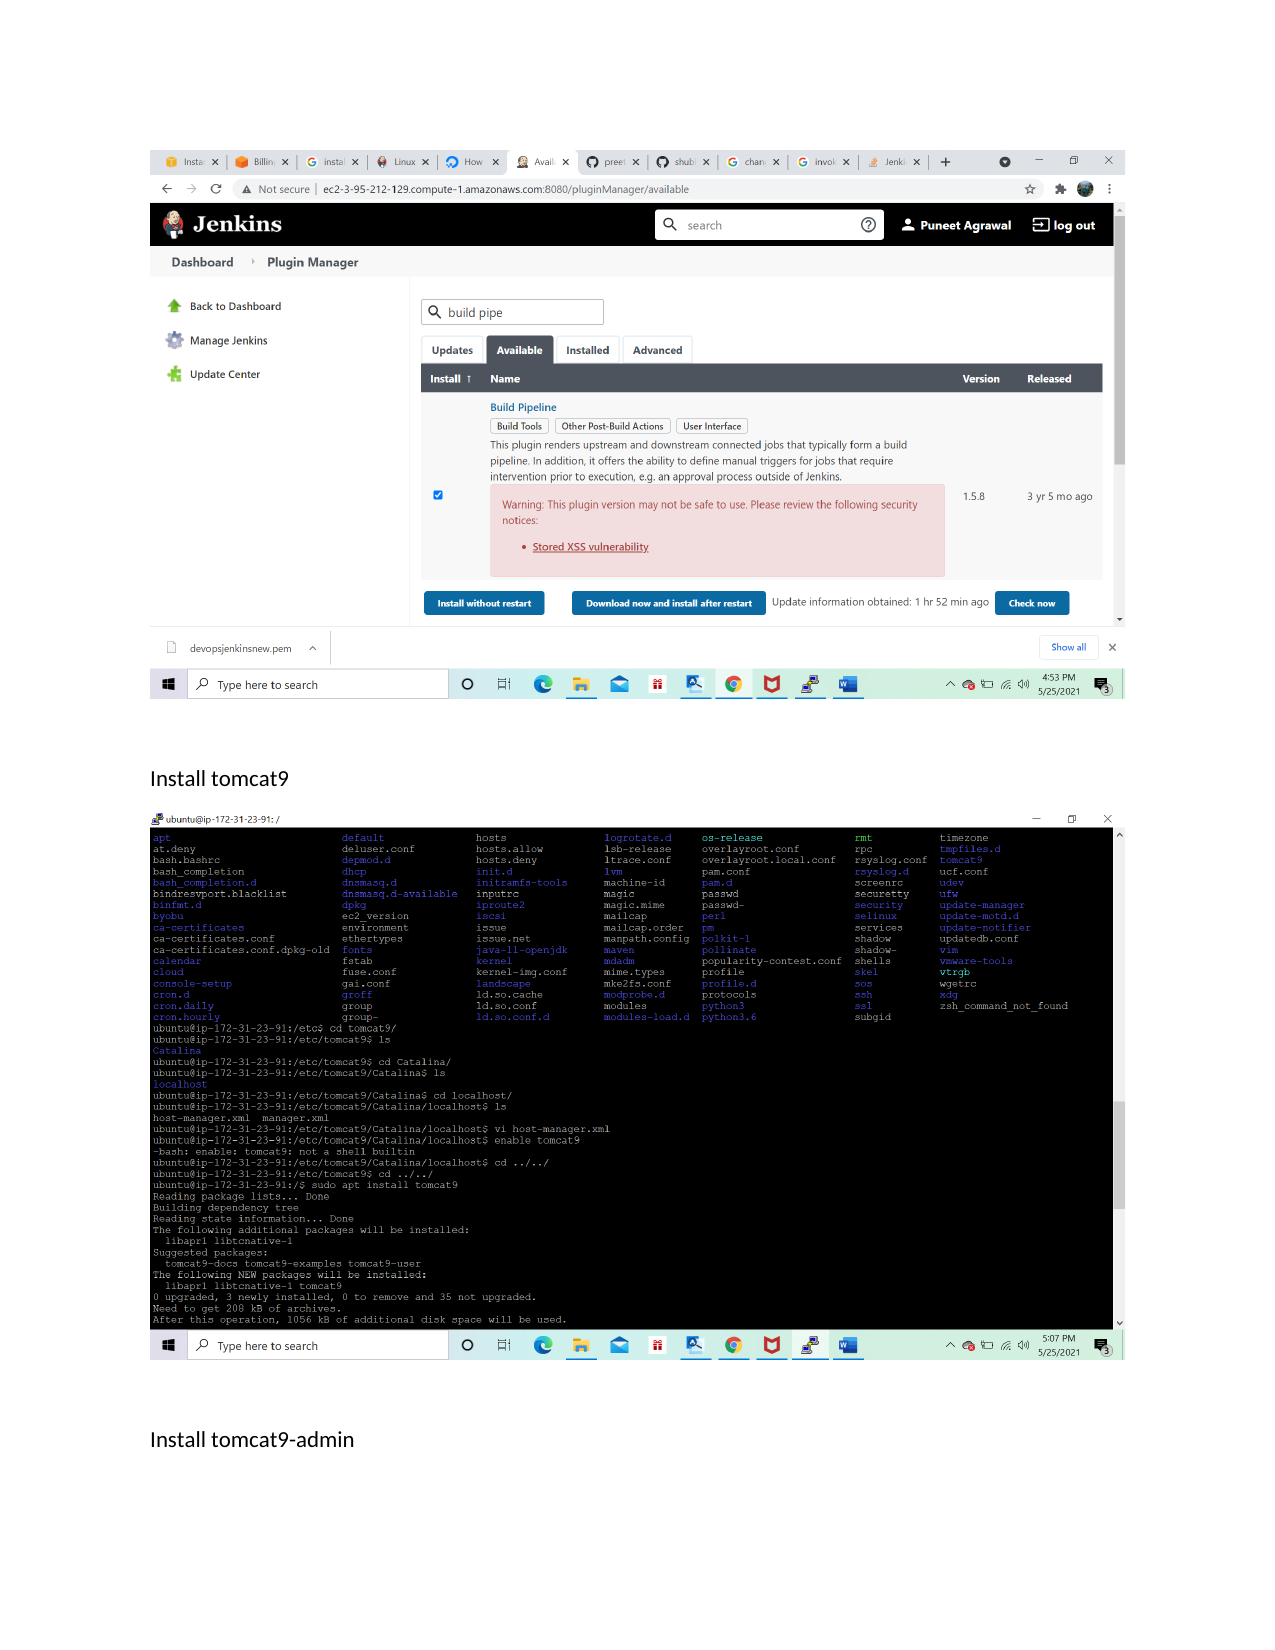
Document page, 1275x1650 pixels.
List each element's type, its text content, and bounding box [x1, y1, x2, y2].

text Install tomcat9 [150, 764, 1125, 792]
text Install tomcat9-admin [150, 1425, 1125, 1453]
picture [150, 811, 1125, 1360]
picture [150, 150, 1125, 699]
